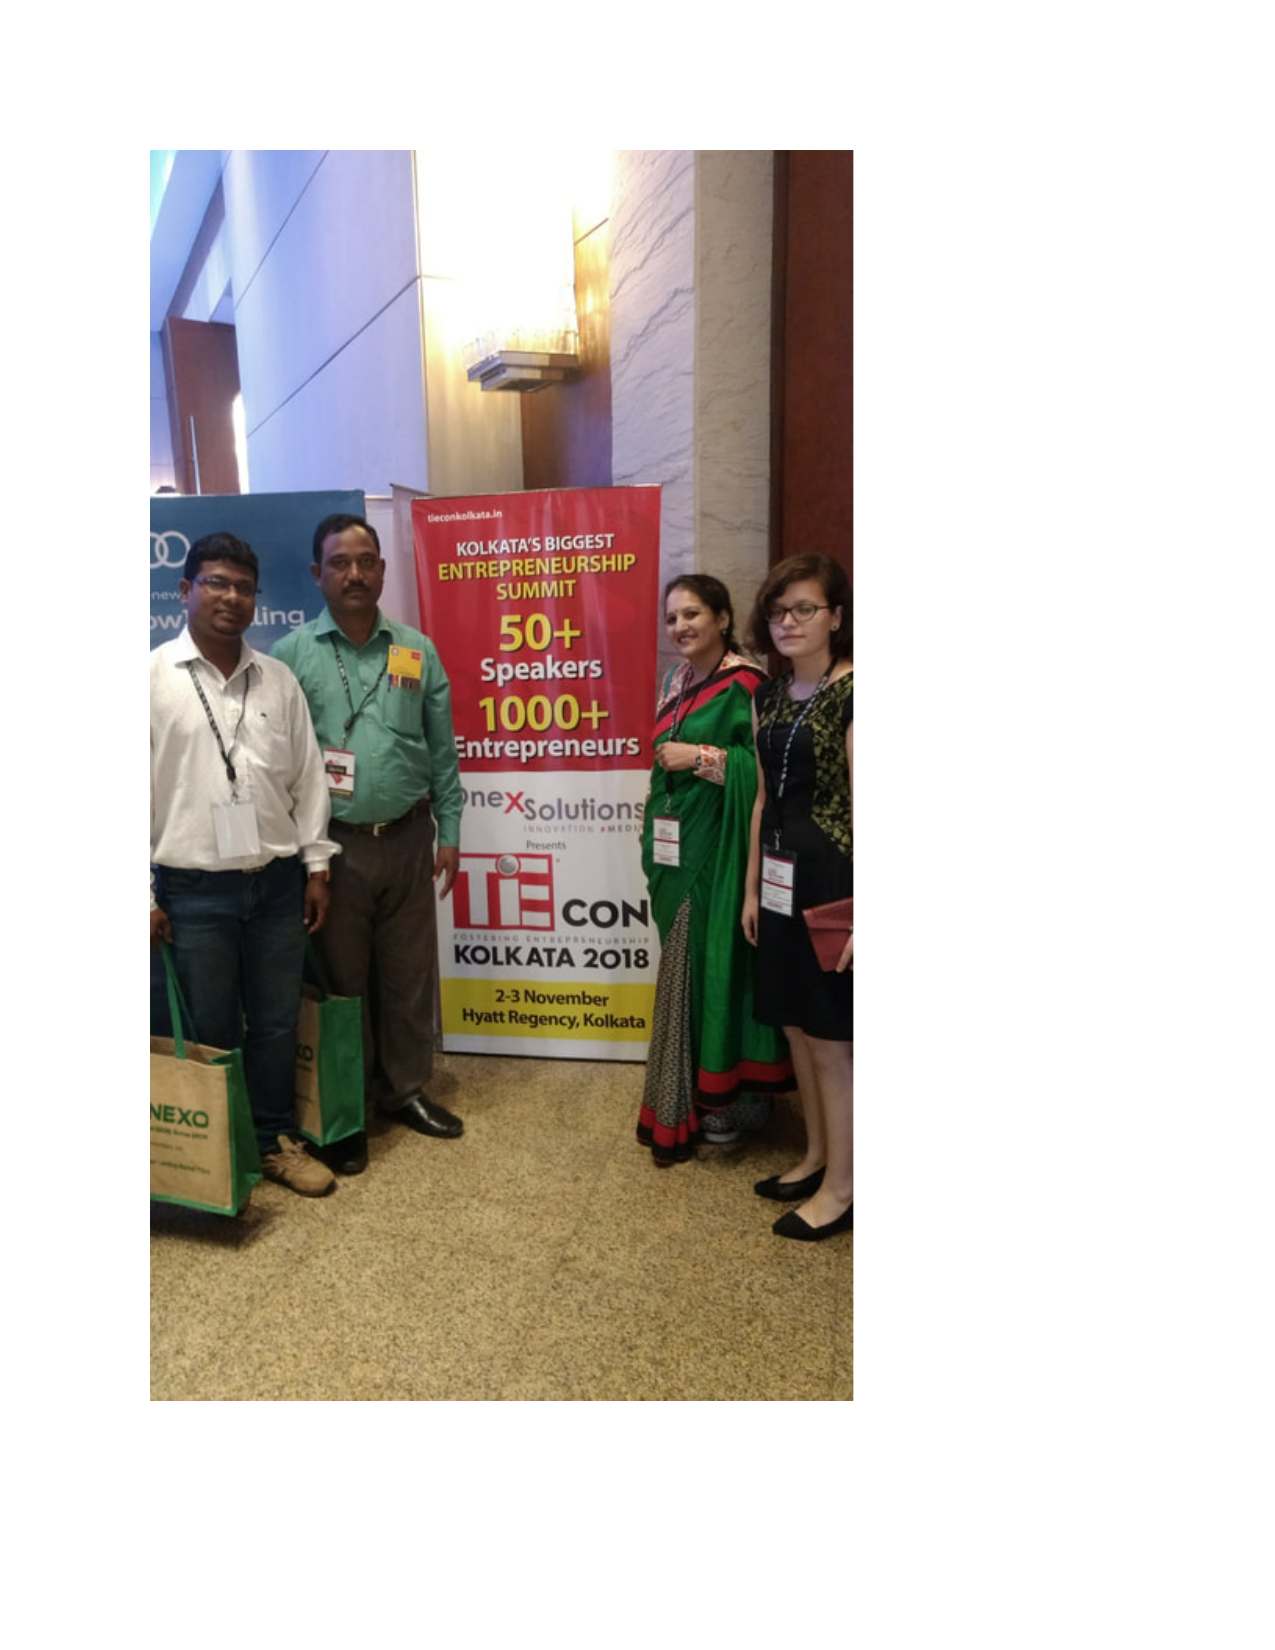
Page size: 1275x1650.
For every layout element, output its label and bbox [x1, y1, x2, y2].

table_header [150, 150, 1275, 1419]
picture [150, 150, 854, 1401]
